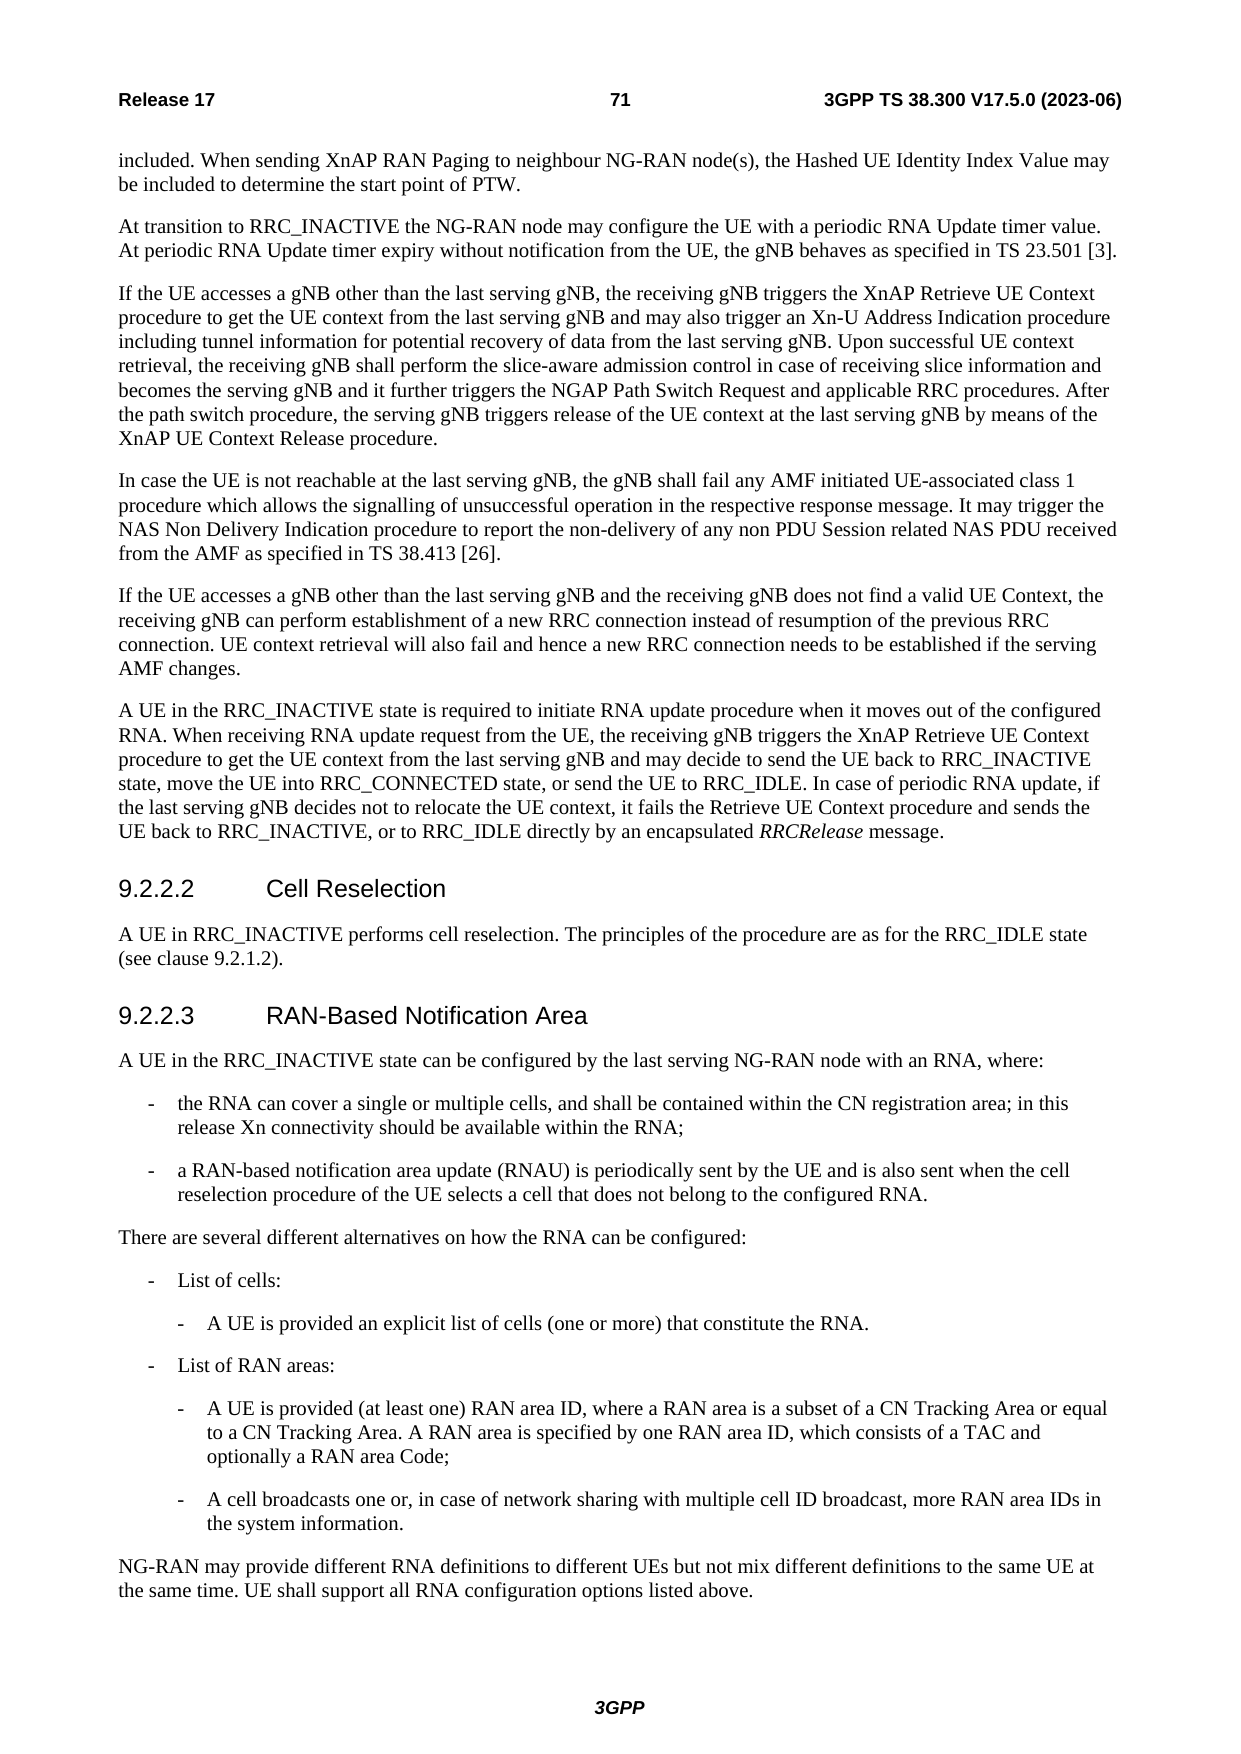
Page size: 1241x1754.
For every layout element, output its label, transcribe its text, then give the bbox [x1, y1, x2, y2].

text - A cell broadcasts one or, in case of network sharing with multiple cell ID broadcast, more RAN area IDs in the system information. [177, 1487, 1122, 1535]
text A UE in the RRC_INACTIVE state is required to initiate RNA update procedure when it moves out of the configured RNA. When receiving RNA update request from the UE, the receiving gNB triggers the XnAP Retrieve UE Context procedure to get the UE context from the last serving gNB and may decide to send the UE back to RRC_INACTIVE state, move the UE into RRC_CONNECTED state, or send the UE to RRC_IDLE. In case of periodic RNA update, if the last serving gNB decides not to relocate the UE context, it fails the Retrieve UE Context procedure and sends the UE back to RRC_INACTIVE, or to RRC_IDLE directly by an encapsulated RRCRelease message. [118, 698, 1122, 843]
text If the UE accesses a gNB other than the last serving gNB and the receiving gNB does not find a valid UE Context, the receiving gNB can perform establishment of a new RRC connection instead of resumption of the previous RRC connection. UE context retrieval will also fail and hence a new RRC connection needs to be established if the serving AMF changes. [118, 583, 1122, 680]
text A UE in RRC_INACTIVE performs cell reselection. The principles of the procedure are as for the RRC_IDLE state (see clause 9.2.1.2). [118, 922, 1122, 970]
text At transition to RRC_INACTIVE the NG-RAN node may configure the UE with a periodic RNA Update timer value. At periodic RNA Update timer expiry without notification from the UE, the gNB behaves as specified in TS 23.501 [3]. [118, 214, 1122, 262]
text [118, 147, 1122, 196]
text If the UE accesses a gNB other than the last serving gNB, the receiving gNB triggers the XnAP Retrieve UE Context procedure to get the UE context from the last serving gNB and may also trigger an Xn-U Address Indication procedure including tunnel information for potential recovery of data from the last serving gNB. Upon successful UE context retrieval, the receiving gNB shall perform the slice-aware admission control in case of receiving slice information and becomes the serving gNB and it further triggers the NGAP Path Switch Request and applicable RRC procedures. After the path switch procedure, the serving gNB triggers release of the UE context at the last serving gNB by means of the XnAP UE Context Release procedure. [118, 281, 1122, 450]
text - A UE is provided an explicit list of cells (one or more) that constitute the RNA. [177, 1311, 1122, 1335]
text - List of cells: [148, 1268, 1122, 1292]
subtitle 9.2.2.3 RAN-Based Notification Area [118, 1001, 1122, 1030]
text A UE in the RRC_INACTIVE state can be configured by the last serving NG-RAN node with an RNA, where: [118, 1048, 1122, 1072]
text NG-RAN may provide different RNA definitions to different UEs but not mix different definitions to the same UE at the same time. UE shall support all RNA configuration options listed above. [118, 1554, 1122, 1602]
text - the RNA can cover a single or multiple cells, and shall be contained within the CN registration area; in this release Xn connectivity should be available within the RNA; [148, 1091, 1122, 1139]
subtitle 9.2.2.2 Cell Reselection [118, 874, 1122, 903]
text - A UE is provided (at least one) RAN area ID, where a RAN area is a subset of a CN Tracking Area or equal to a CN Tracking Area. A RAN area is specified by one RAN area ID, which consists of a TAC and optionally a RAN area Code; [177, 1396, 1122, 1468]
text - a RAN-based notification area update (RNAU) is periodically sent by the UE and is also sent when the cell reselection procedure of the UE selects a cell that does not belong to the configured RNA. [148, 1158, 1122, 1206]
text There are several different alternatives on how the RNA can be configured: [118, 1225, 1122, 1249]
text In case the UE is not reachable at the last serving gNB, the gNB shall fail any AMF initiated UE-associated class 1 procedure which allows the signalling of unsuccessful operation in the respective response message. It may trigger the NAS Non Delivery Indication procedure to report the non-delivery of any non PDU Session related NAS PDU received from the AMF as specified in TS 38.413 [26]. [118, 468, 1122, 565]
text - List of RAN areas: [148, 1353, 1122, 1377]
